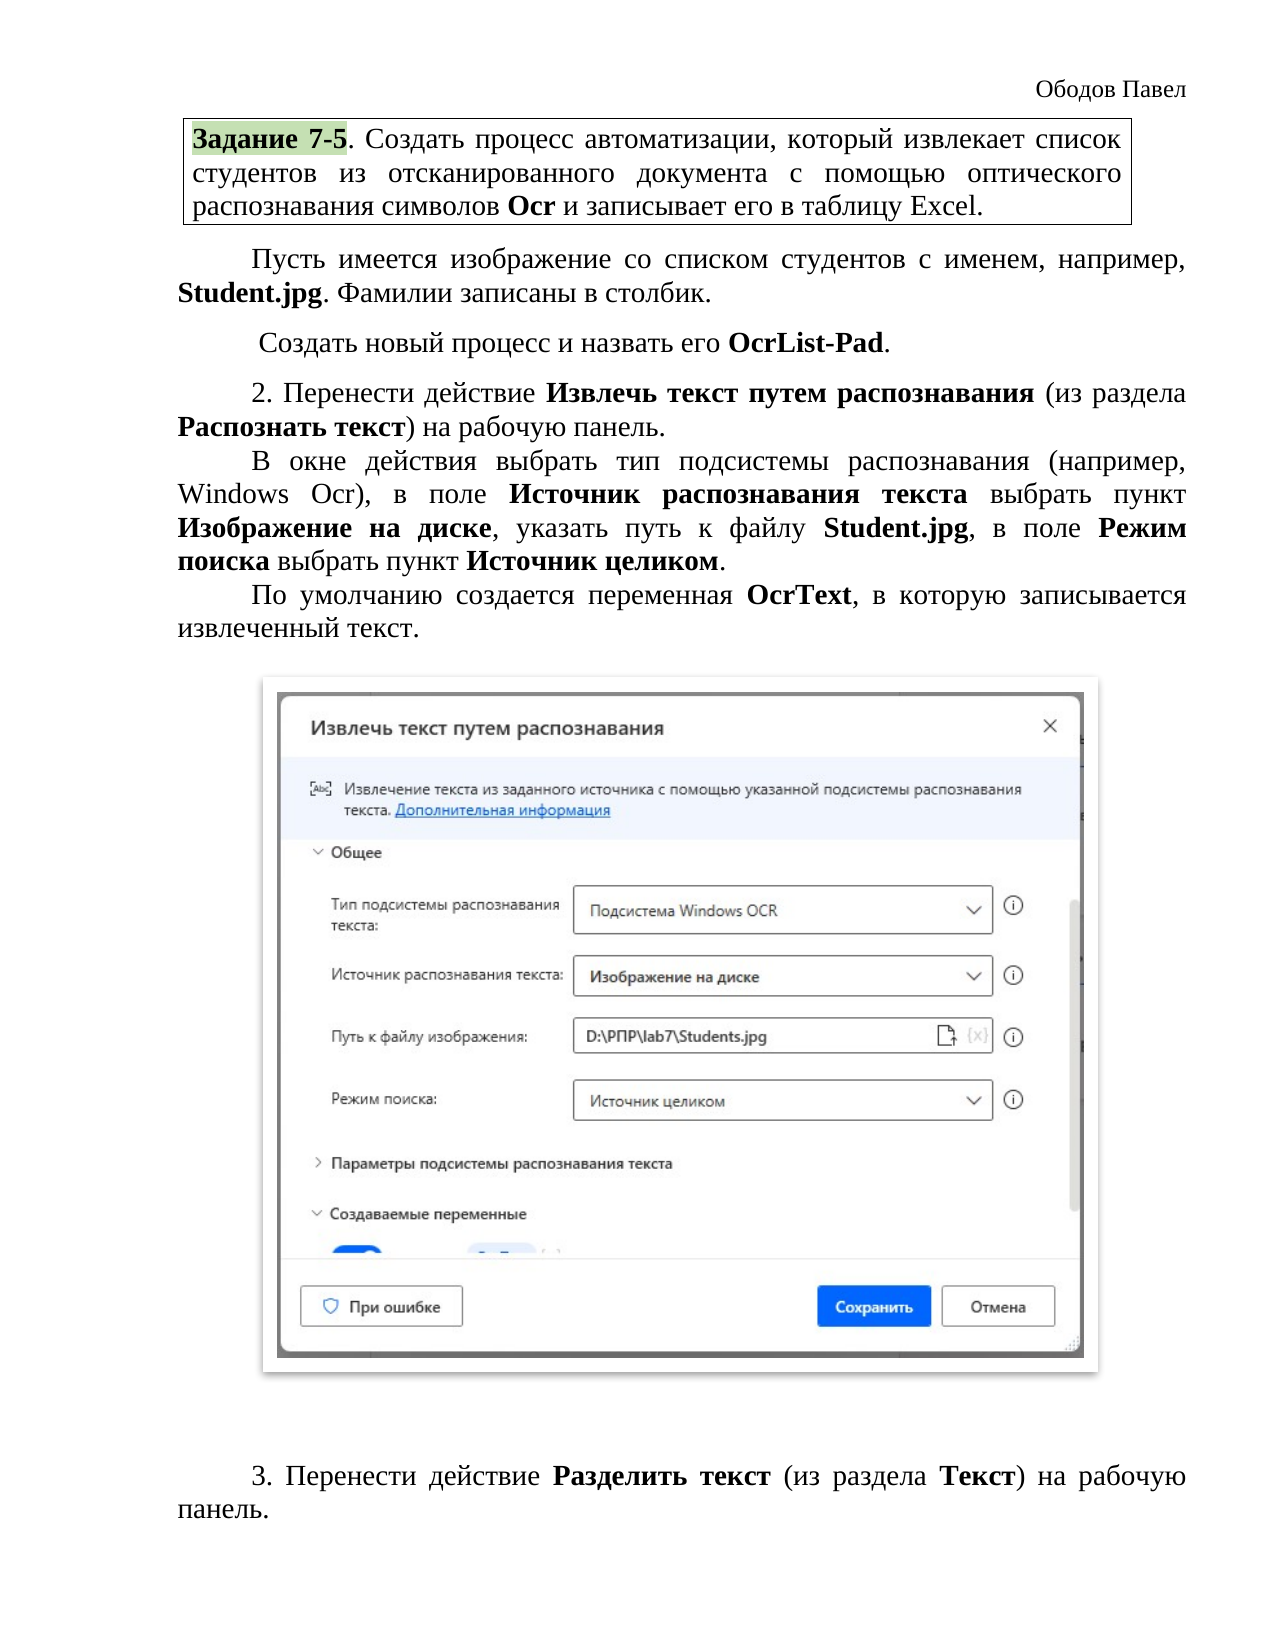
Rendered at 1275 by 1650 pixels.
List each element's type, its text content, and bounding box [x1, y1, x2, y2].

text Пусть имеется изображение со списком студентов с именем, например, Student.jpg. Фамилии записаны в столбик. [177, 242, 1186, 309]
text Задание 7-5. Создать процесс автоматизации, который извлекает список студентов из отсканированного документа с помощью оптического распознавания символов Ocr и записывает его в таблицу Excel. [184, 119, 1131, 224]
picture [277, 692, 1084, 1358]
text По умолчанию создается переменная OcrText, в которую записывается извлеченный текст. [177, 577, 1186, 644]
text 3. Перенести действие Разделить текст (из раздела Текст) на рабочую панель. [177, 1458, 1186, 1525]
text В окне действия выбрать тип подсистемы распознавания (например, Windows Ocr), в поле Источник распознавания текста выбрать пункт Изображение на диске, указать путь к файлу Student.jpg, в поле Режим поиска выбрать пункт Источник целиком. [177, 443, 1186, 577]
text Создать новый процесс и назвать его OcrList-Pad. [177, 325, 1186, 359]
text 2. Перенести действие Извлечь текст путем распознавания (из раздела Распознать текст) на рабочую панель. [177, 376, 1186, 443]
